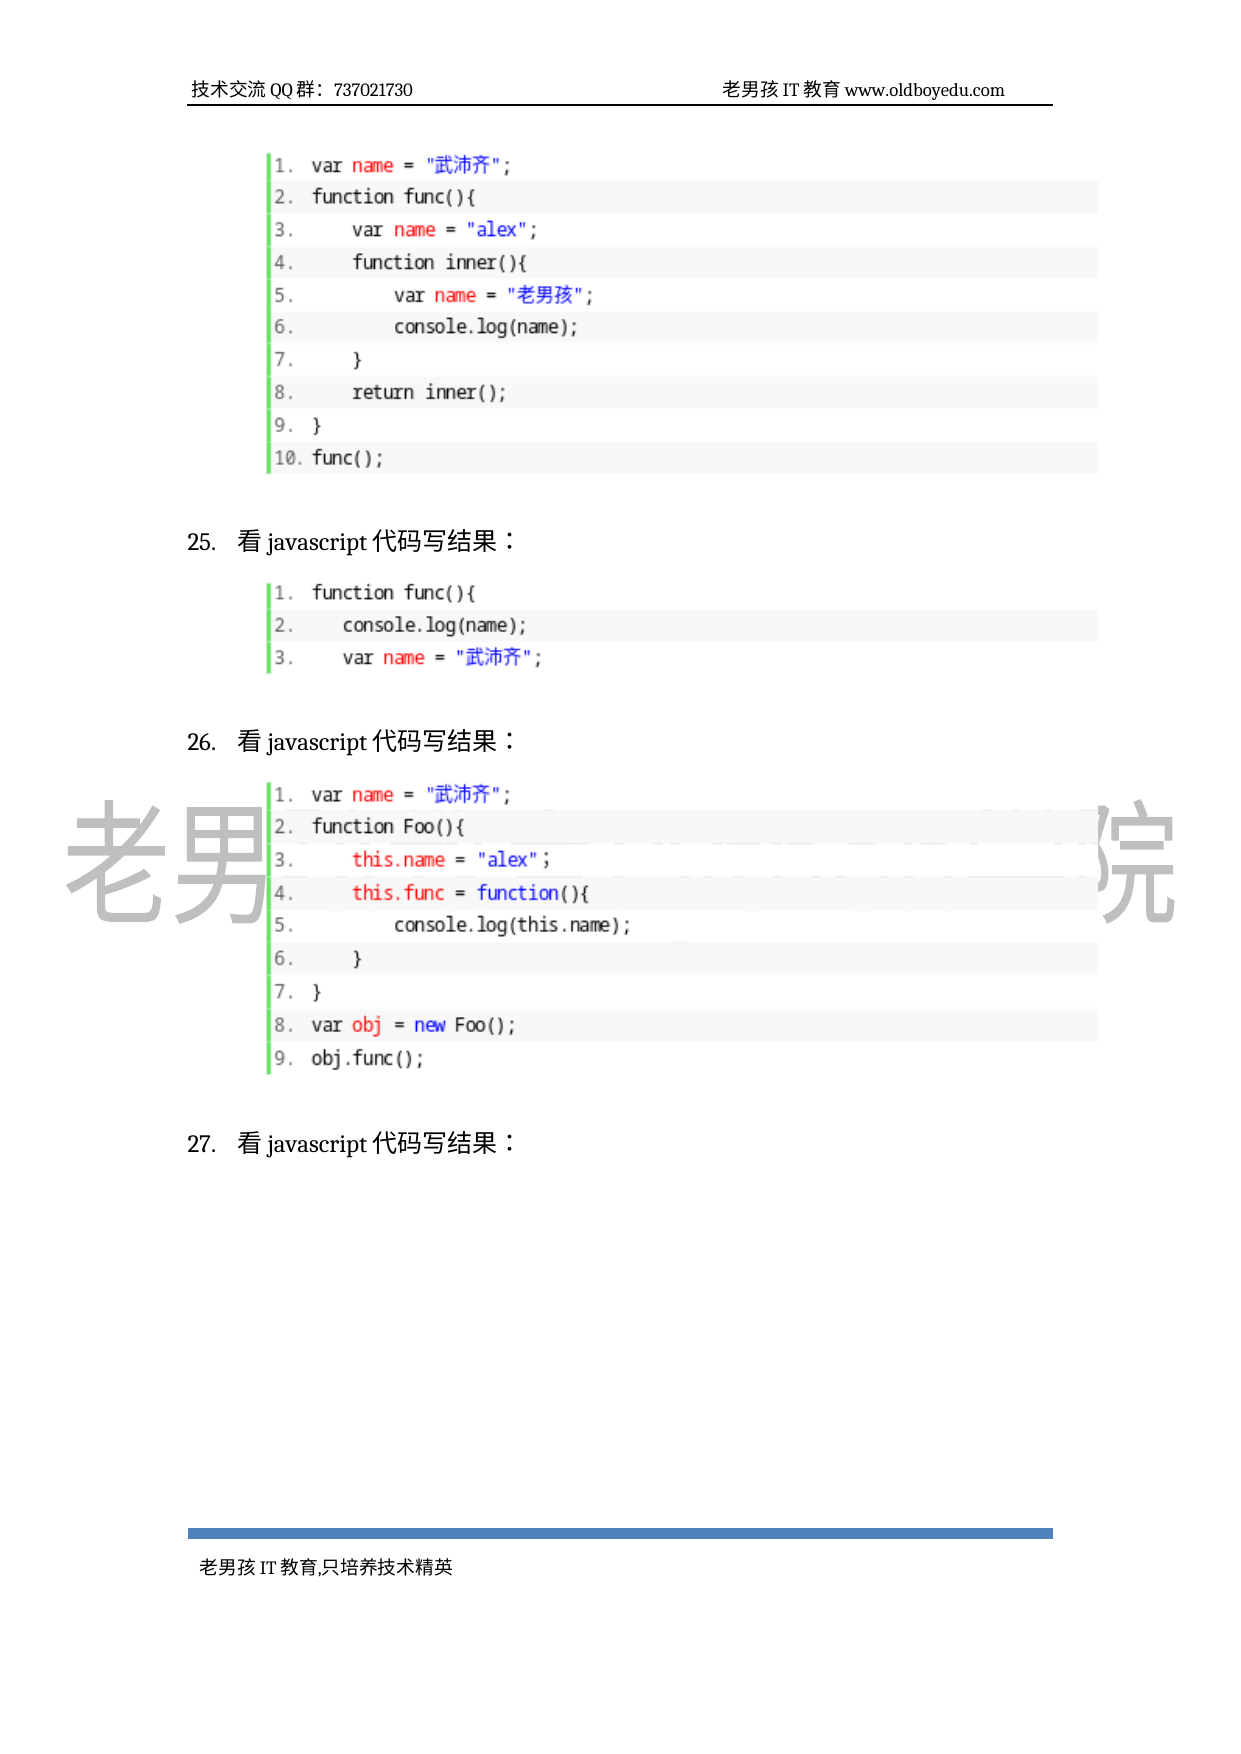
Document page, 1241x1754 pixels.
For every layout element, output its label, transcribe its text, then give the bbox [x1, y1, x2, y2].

list 看javascript代码写结果： [187, 723, 1053, 757]
list 看javascript代码写结果： [187, 1125, 1053, 1159]
list 看javascript代码写结果： [187, 524, 1053, 558]
